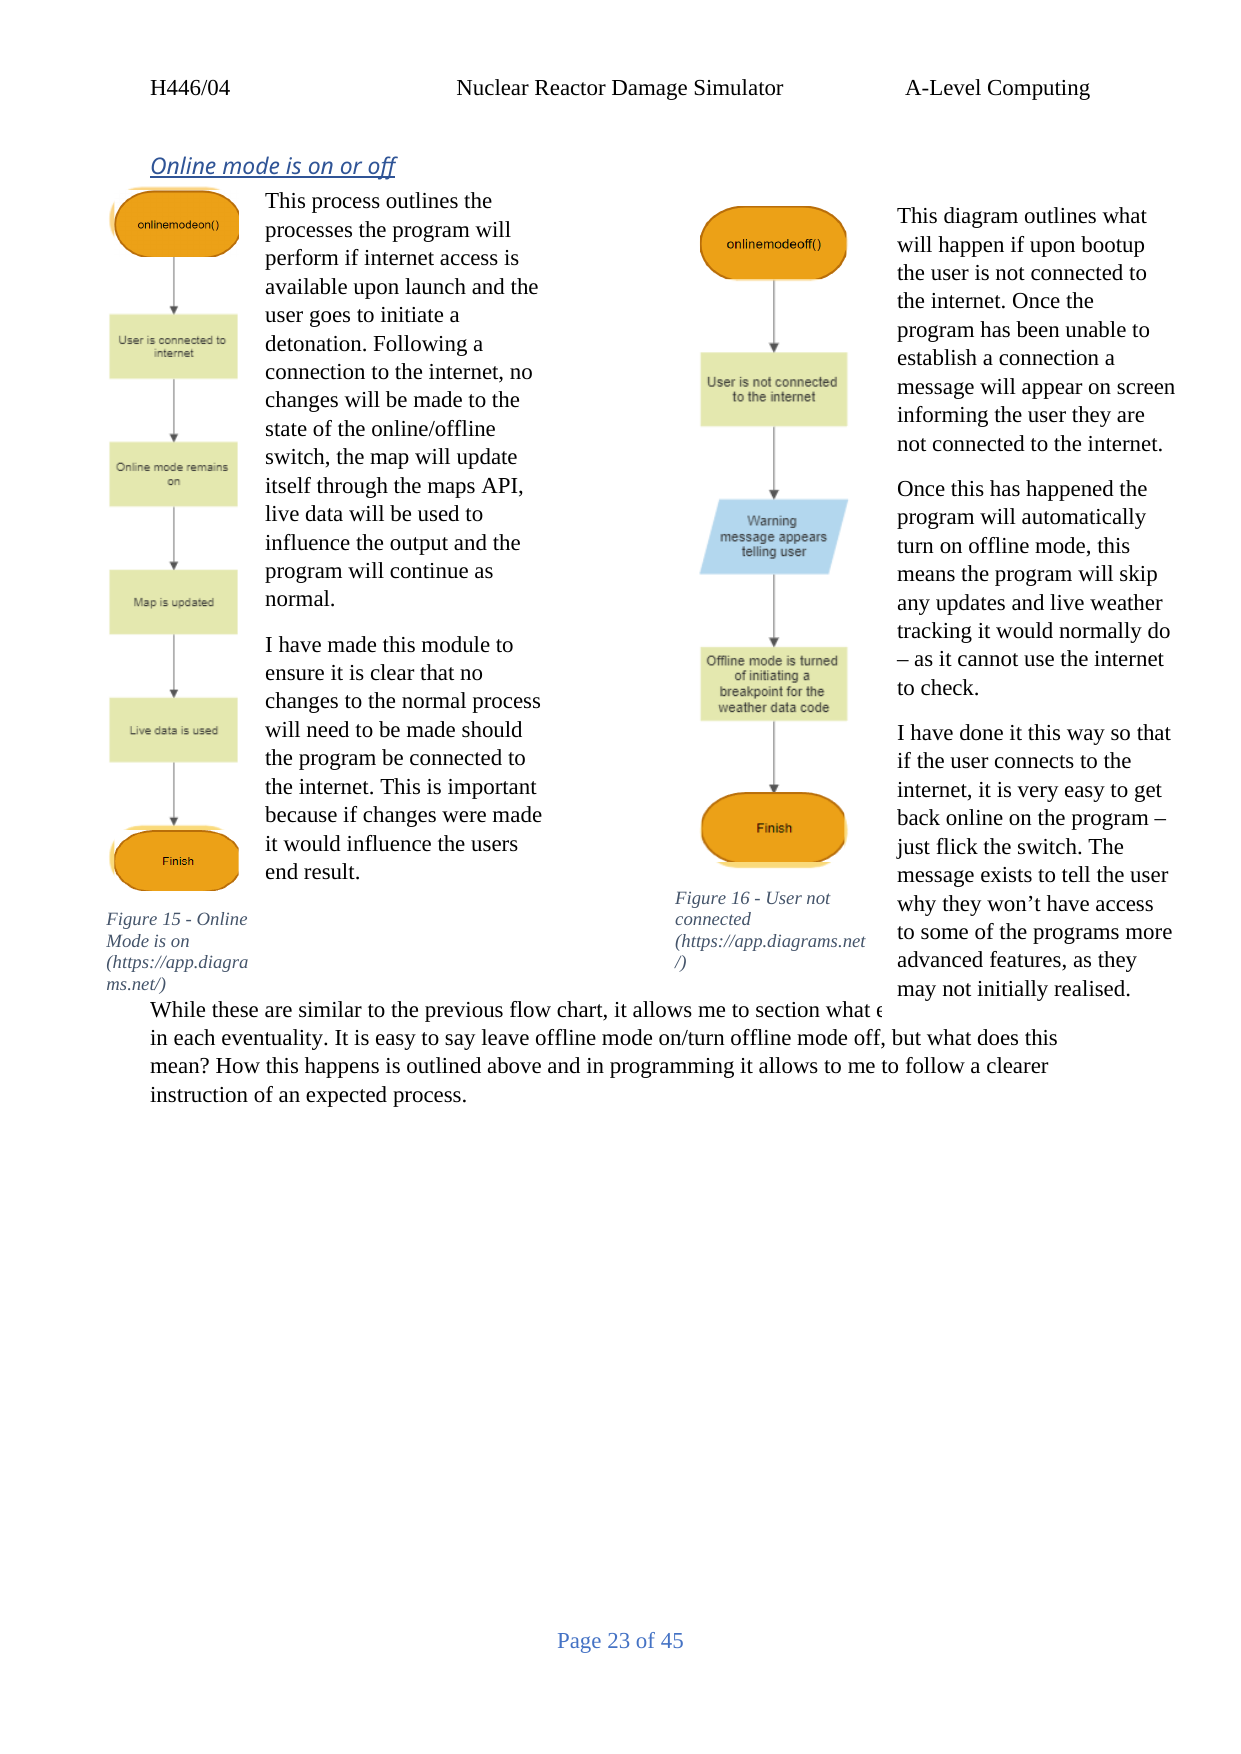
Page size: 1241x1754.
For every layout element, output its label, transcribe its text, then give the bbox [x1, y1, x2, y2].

text While these are similar to the previous flow chart, it allows me to section what exactly should happen in each eventuality. It is easy to say leave offline mode on/turn offline mode off, but what does this mean? How this happens is outlined above and in programming it allows to me to follow a clearer instruction of an expected process. [150, 996, 1090, 1107]
subtitle Online mode is on or off [150, 150, 1090, 181]
picture [675, 194, 865, 873]
picture [106, 183, 242, 897]
